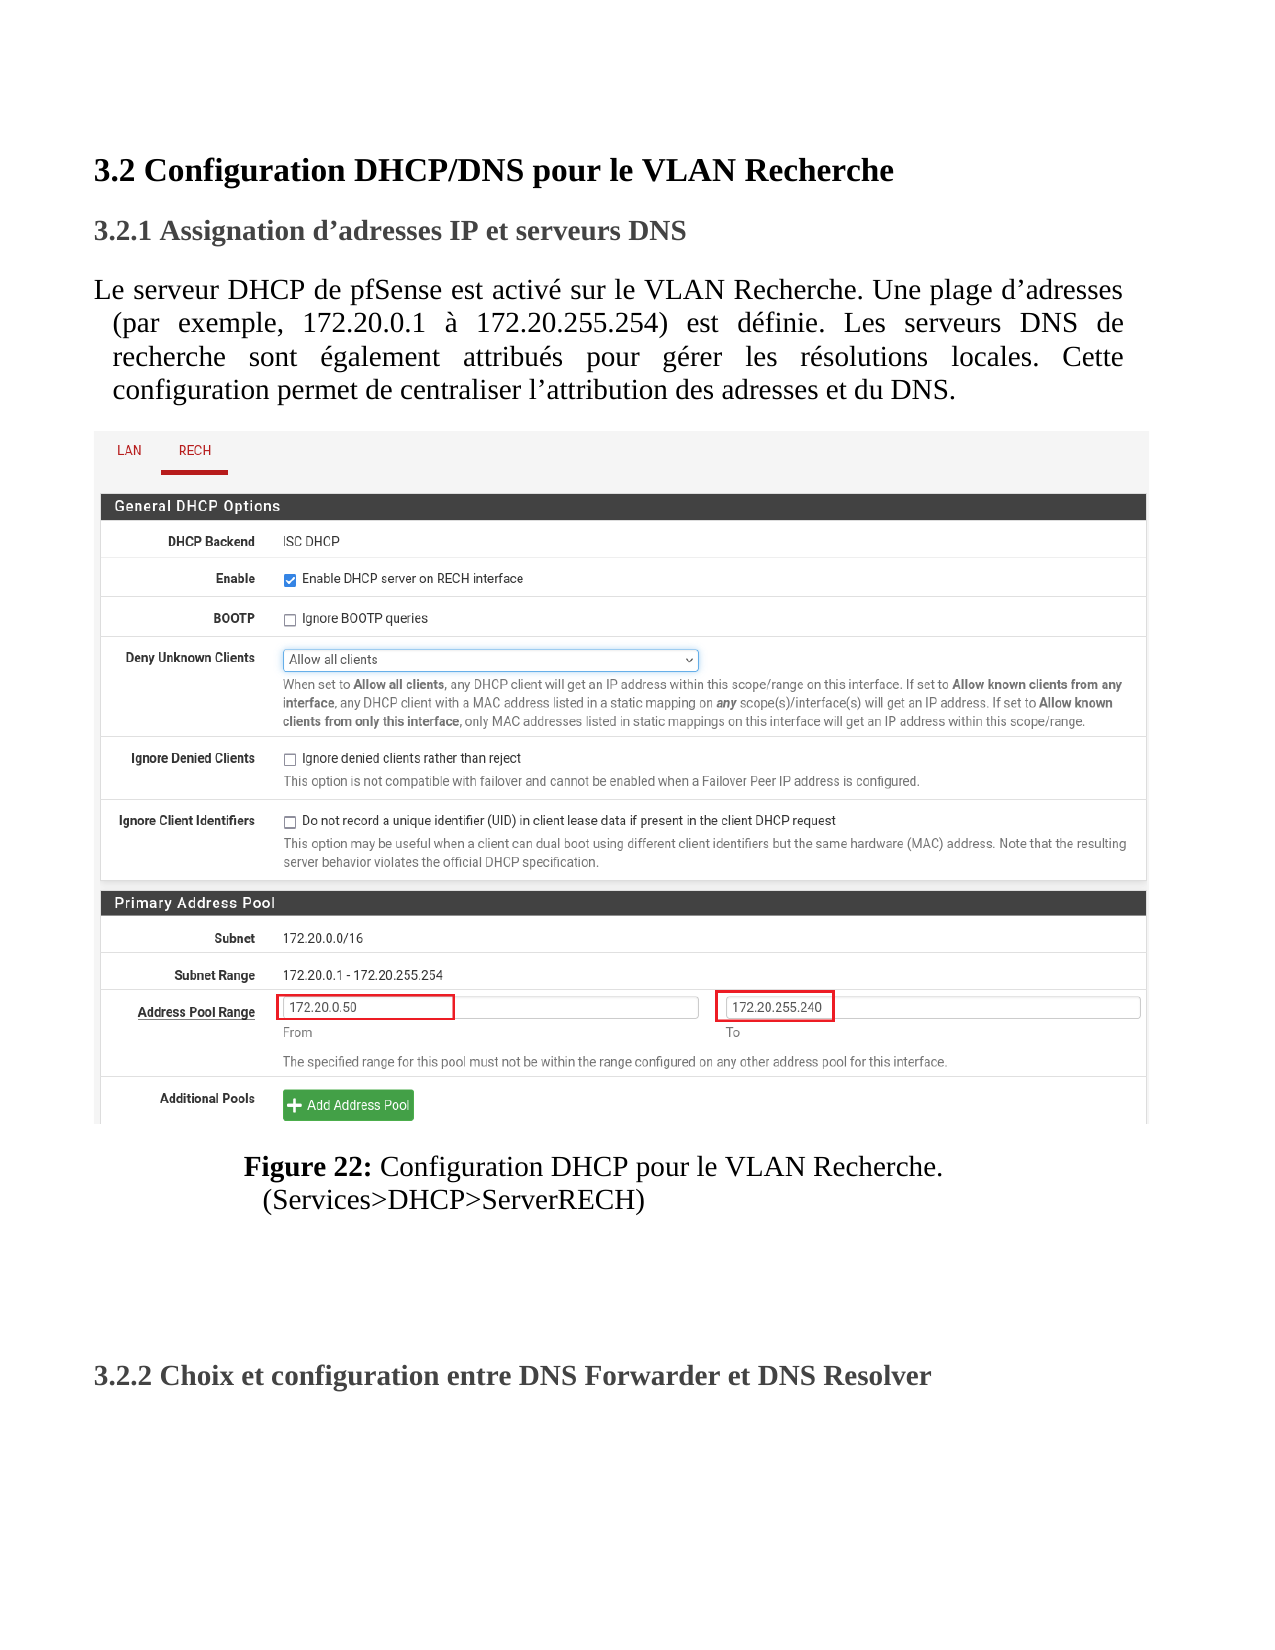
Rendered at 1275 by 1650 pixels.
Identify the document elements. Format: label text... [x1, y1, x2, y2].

subtitle 3.2.2 Choix et configuration entre DNS Forwarder et DNS Resolver [94, 1358, 1125, 1391]
subtitle 3.2 Configuration DHCP/DNS pour le VLAN Recherche [94, 150, 1125, 188]
subtitle 3.2.1 Assignation d’adresses IP et serveurs DNS [94, 213, 1125, 247]
text Le serveur DHCP de pfSense est activé sur le VLAN Recherche. Une plage d’adresses (par exemple, 172.20.0.1 à 172.20.255.254) est définie. Les serveurs DNS de recherche sont également attribués pour gérer les résolutions locales. Cette configuration permet de centraliser l’attribution des adresses et du DNS. [94, 272, 1125, 406]
picture [93, 431, 1150, 1124]
text Figure 22: Configuration DHCP pour le VLAN Recherche. (Services>DHCP>ServerRECH) [244, 1149, 1125, 1216]
